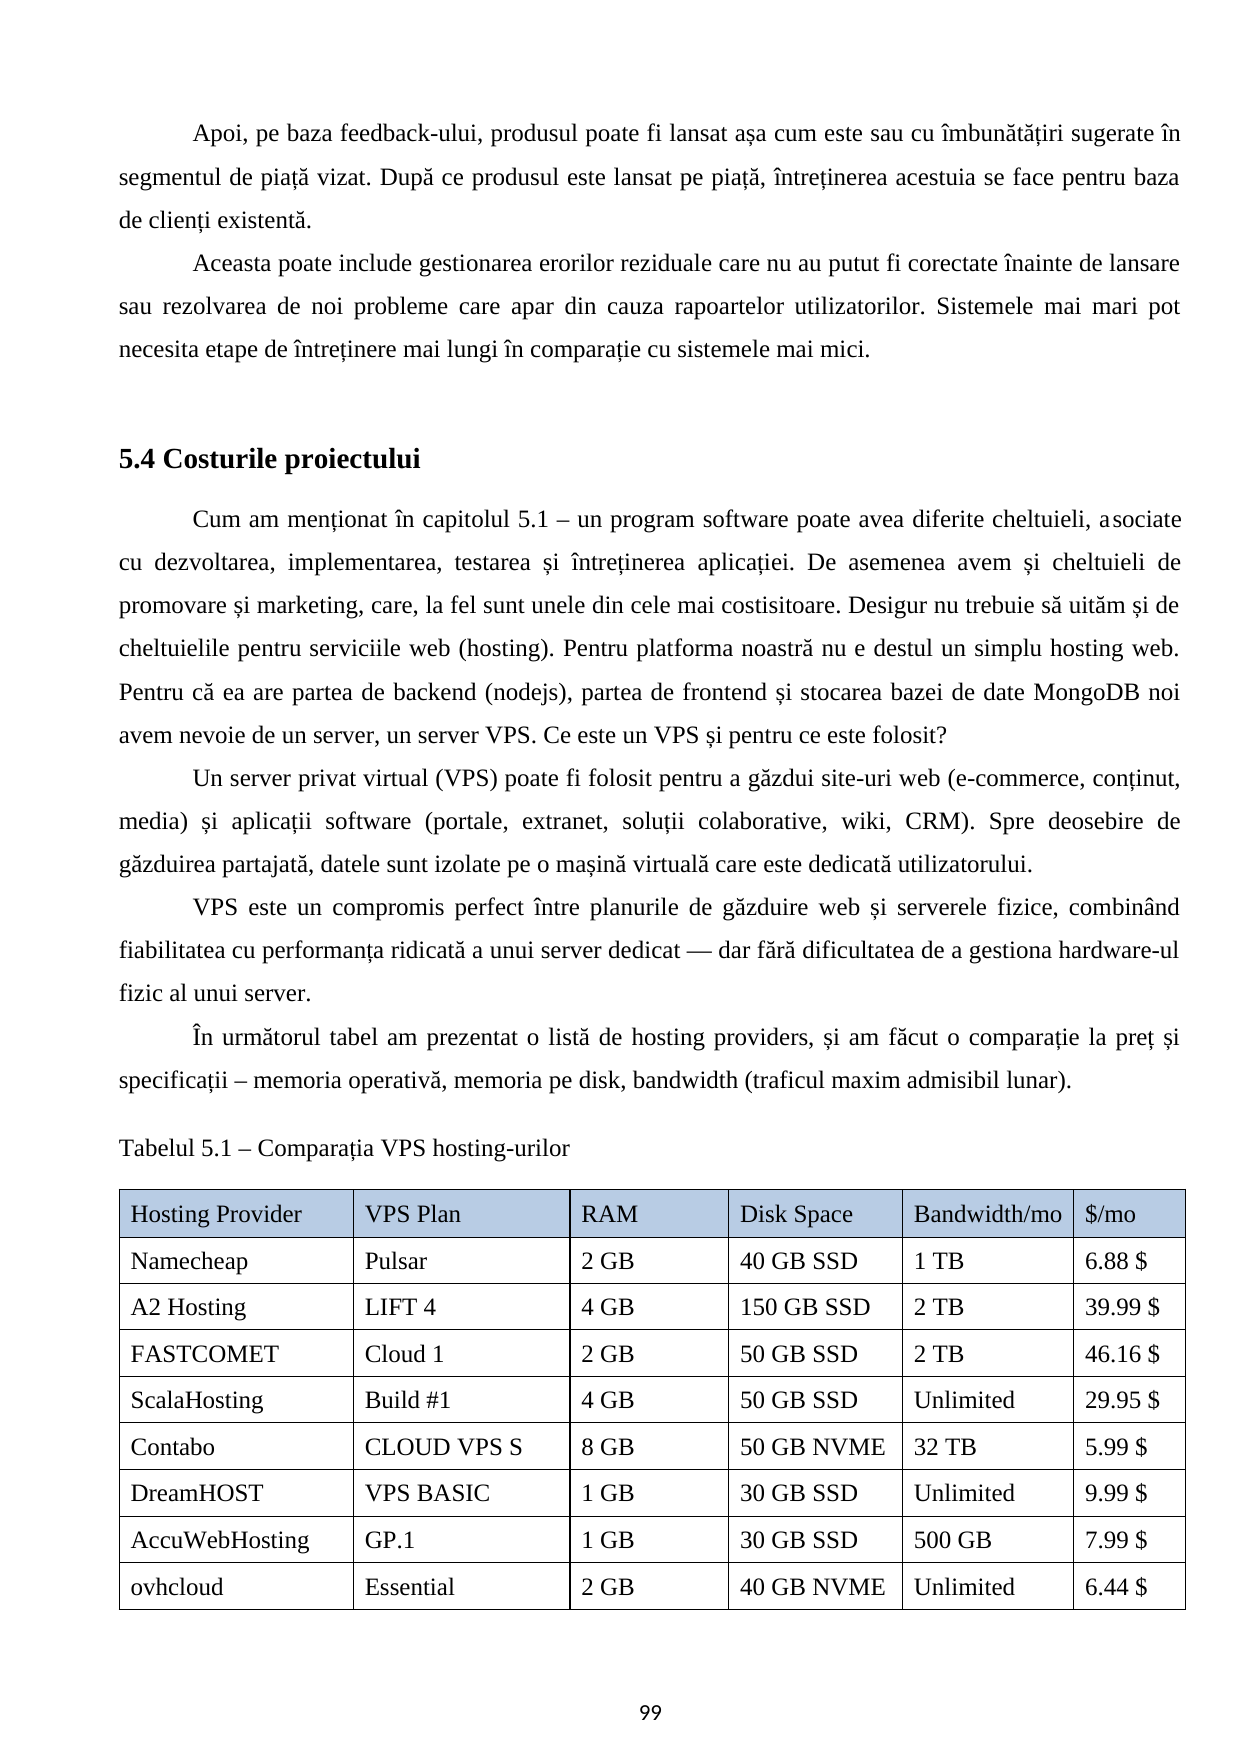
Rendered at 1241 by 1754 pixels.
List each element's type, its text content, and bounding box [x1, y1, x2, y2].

table_cell 7.99 $ [1074, 1517, 1185, 1562]
table_cell LIFT 4 [354, 1284, 569, 1329]
table_cell 500 GB [903, 1517, 1073, 1562]
table_cell 1 GB [571, 1517, 728, 1562]
table_cell 1 GB [571, 1470, 728, 1516]
table_cell 50 GB SSD [729, 1330, 902, 1376]
table_cell GP.1 [354, 1517, 569, 1562]
table_cell 2 TB [903, 1330, 1073, 1376]
table_header VPS Plan [354, 1190, 569, 1237]
text Cum am menționat în capitolul 5.1 – un program software poate avea diferite cheltuieli, asociate cu dezvoltarea, implementarea, testarea și întreținerea aplicației. De asemenea avem și cheltuieli de promovare și marketing, care, la fel sunt unele din cele mai costisitoare. Desigur nu trebuie să uităm și de cheltuielile pentru serviciile web (hosting). Pentru platforma noastră nu e destul un simplu hosting web. Pentru că ea are partea de backend (nodejs), partea de frontend și stocarea bazei de date MongoDB noi avem nevoie de un server, un server VPS. Ce este un VPS și pentru ce este folosit? [118, 504, 1182, 748]
table_cell 2 GB [571, 1330, 728, 1376]
table_cell Namecheap [120, 1238, 353, 1283]
table_cell 4 GB [571, 1377, 728, 1422]
table_cell VPS BASIC [354, 1470, 569, 1516]
table_cell 39.99 $ [1074, 1284, 1185, 1329]
table_cell 2 GB [571, 1238, 728, 1283]
table_cell ScalaHosting [120, 1377, 353, 1422]
table_cell 40 GB NVME [729, 1563, 902, 1609]
table_cell Essential [354, 1563, 569, 1609]
table_cell 2 TB [903, 1284, 1073, 1329]
table_cell 6.44 $ [1074, 1563, 1185, 1609]
table_cell 46.16 $ [1074, 1330, 1185, 1376]
table_cell 8 GB [571, 1423, 728, 1469]
table_cell Cloud 1 [354, 1330, 569, 1376]
table_cell A2 Hosting [120, 1284, 353, 1329]
table_cell ovhcloud [120, 1563, 353, 1609]
table_cell 1 TB [903, 1238, 1073, 1283]
text În următorul tabel am prezentat o listă de hosting providers, și am făcut o comparație la preț și specificații – memoria operativă, memoria pe disk, bandwidth (traficul maxim admisibil lunar). [118, 1022, 1182, 1093]
table_cell Unlimited [903, 1377, 1073, 1422]
table_cell Unlimited [903, 1563, 1073, 1609]
table_header Disk Space [729, 1190, 902, 1237]
table_cell 2 GB [571, 1563, 728, 1609]
table_cell Contabo [120, 1423, 353, 1469]
table_cell 29.95 $ [1074, 1377, 1185, 1422]
text Tabelul 5.1 – Comparația VPS hosting-urilor [118, 1133, 1182, 1162]
table_cell AccuWebHosting [120, 1517, 353, 1562]
text Aceasta poate include gestionarea erorilor reziduale care nu au putut fi corectate înainte de lansare sau rezolvarea de noi probleme care apar din cauza rapoartelor utilizatorilor. Sistemele mai mari pot necesita etape de întreținere mai lungi în comparație cu sistemele mai mici. [118, 248, 1182, 363]
table_cell Unlimited [903, 1470, 1073, 1516]
table_cell 40 GB SSD [729, 1238, 902, 1283]
text Un server privat virtual (VPS) poate fi folosit pentru a găzdui site-uri web (e-commerce, conținut, media) și aplicații software (portale, extranet, soluții colaborative, wiki, CRM). Spre deosebire de găzduirea partajată, datele sunt izolate pe o mașină virtuală care este dedicată utilizatorului. [118, 763, 1182, 878]
table_cell 9.99 $ [1074, 1470, 1185, 1516]
text VPS este un compromis perfect între planurile de găzduire web și serverele fizice, combinând fiabilitatea cu performanța ridicată a unui server dedicat — dar fără dificultatea de a gestiona hardware-ul fizic al unui server. [118, 892, 1182, 1007]
table_cell 50 GB NVME [729, 1423, 902, 1469]
table_cell 150 GB SSD [729, 1284, 902, 1329]
table_cell 4 GB [571, 1284, 728, 1329]
table_header $/mo [1074, 1190, 1185, 1237]
table_cell 6.88 $ [1074, 1238, 1185, 1283]
table_header Bandwidth/mo [903, 1190, 1073, 1237]
table_cell Pulsar [354, 1238, 569, 1283]
table_cell 30 GB SSD [729, 1517, 902, 1562]
table_header Hosting Provider [120, 1190, 353, 1237]
table_cell 50 GB SSD [729, 1377, 902, 1422]
table_cell 32 TB [903, 1423, 1073, 1469]
text Apoi, pe baza feedback-ului, produsul poate fi lansat așa cum este sau cu îmbunătățiri sugerate în segmentul de piață vizat. După ce produsul este lansat pe piață, întreținerea acestuia se face pentru baza de clienți existentă. [118, 118, 1182, 233]
table_cell CLOUD VPS S [354, 1423, 569, 1469]
table_cell 30 GB SSD [729, 1470, 902, 1516]
table_cell 5.99 $ [1074, 1423, 1185, 1469]
subtitle 5.4 Costurile proiectului [118, 441, 1182, 475]
table_header RAM [571, 1190, 728, 1237]
table_cell FASTCOMET [120, 1330, 353, 1376]
table_cell DreamHOST [120, 1470, 353, 1516]
table_cell Build #1 [354, 1377, 569, 1422]
